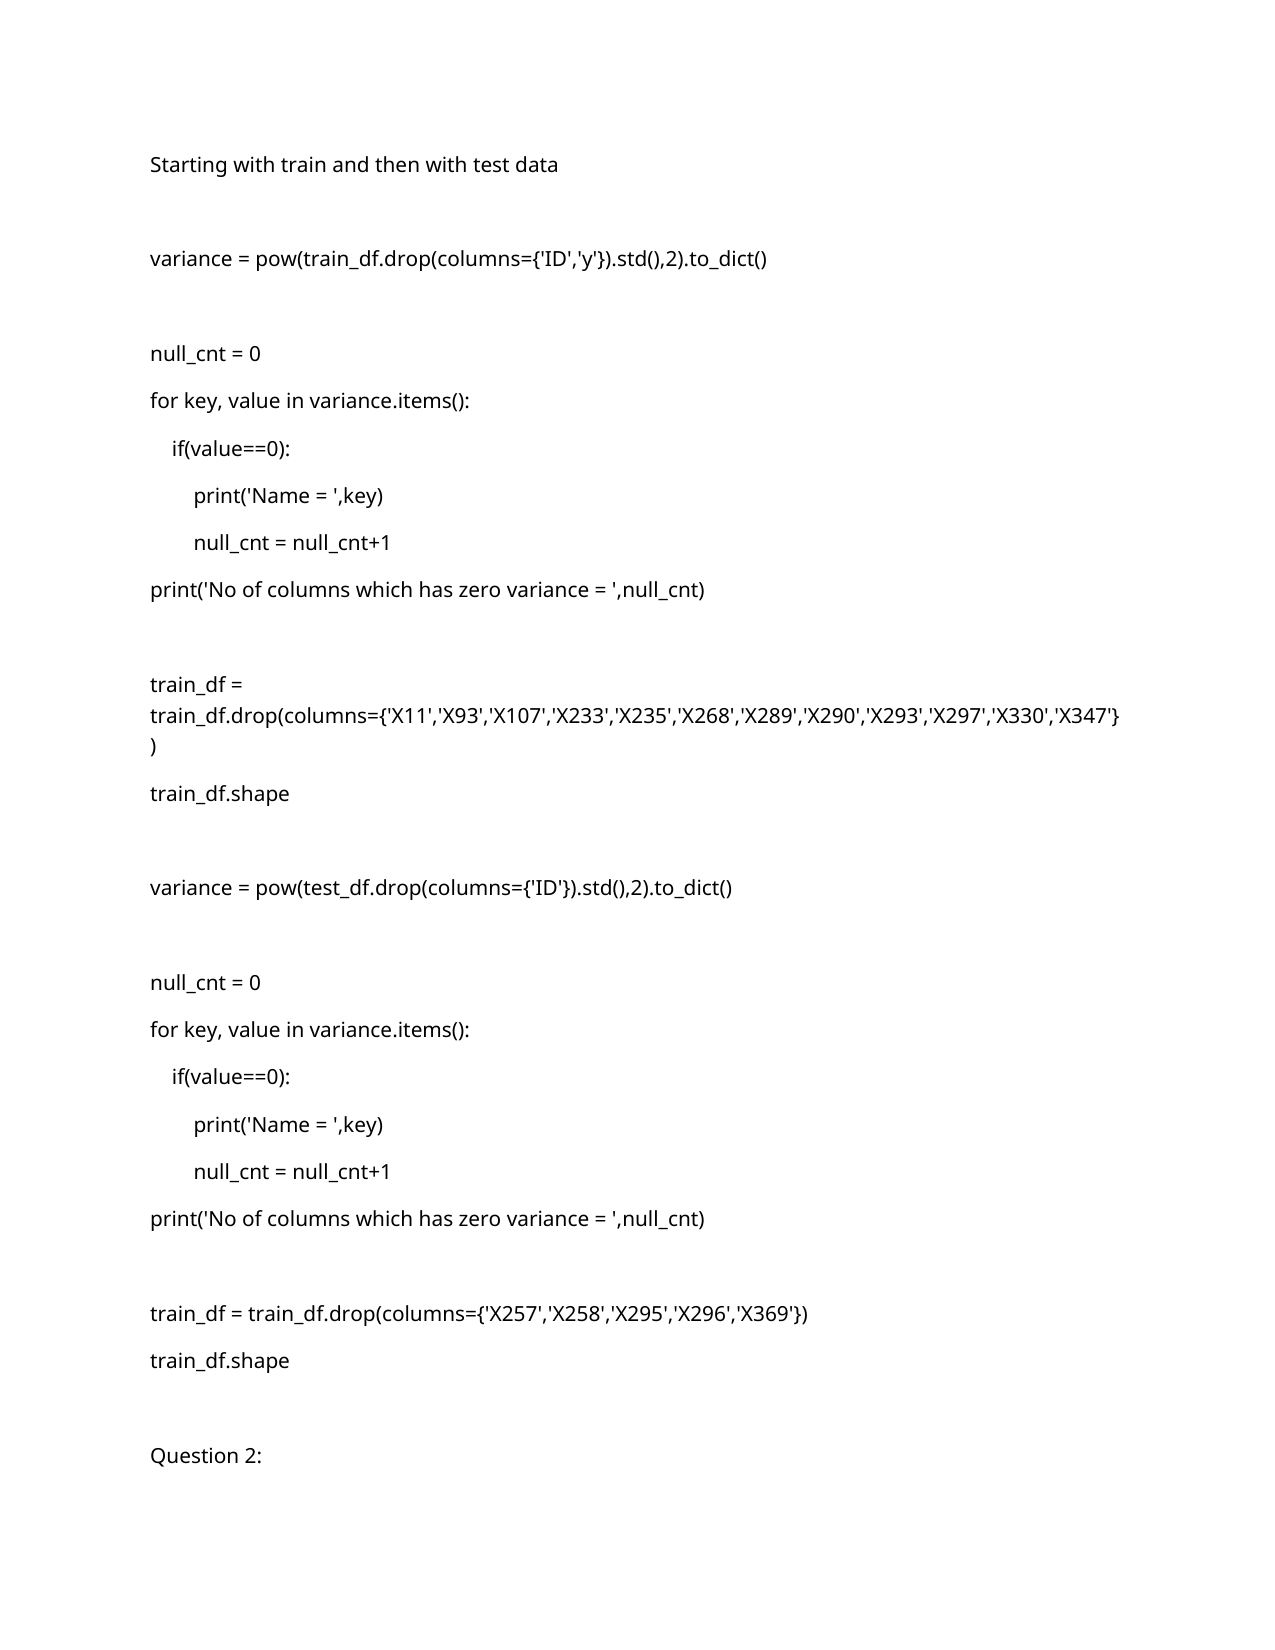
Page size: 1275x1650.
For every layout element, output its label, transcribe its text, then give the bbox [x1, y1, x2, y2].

text if(value==0): [150, 434, 1125, 462]
text train_df = train_df.drop(columns={'X257','X258','X295','X296','X369'}) [150, 1299, 1125, 1327]
text for key, value in variance.items(): [150, 1015, 1125, 1044]
text for key, value in variance.items(): [150, 386, 1125, 415]
text print('No of columns which has zero variance = ',null_cnt) [150, 576, 1125, 604]
text null_cnt = 0 [150, 968, 1125, 996]
text variance = pow(train_df.drop(columns={'ID','y'}).std(),2).to_dict() [150, 244, 1125, 273]
text null_cnt = null_cnt+1 [150, 528, 1125, 557]
text null_cnt = null_cnt+1 [150, 1157, 1125, 1186]
text variance = pow(test_df.drop(columns={'ID'}).std(),2).to_dict() [150, 873, 1125, 902]
text train_df = train_df.drop(columns={'X11','X93','X107','X233','X235','X268','X289','X290','X293','X297','X330','X347'}) [150, 670, 1125, 760]
text print('Name = ',key) [150, 1110, 1125, 1138]
text null_cnt = 0 [150, 339, 1125, 368]
text print('No of columns which has zero variance = ',null_cnt) [150, 1204, 1125, 1233]
text print('Name = ',key) [150, 481, 1125, 509]
text train_df.shape [150, 779, 1125, 807]
text Question 2: [150, 1441, 1125, 1469]
text if(value==0): [150, 1062, 1125, 1091]
text Starting with train and then with test data [150, 150, 1125, 178]
text train_df.shape [150, 1346, 1125, 1375]
